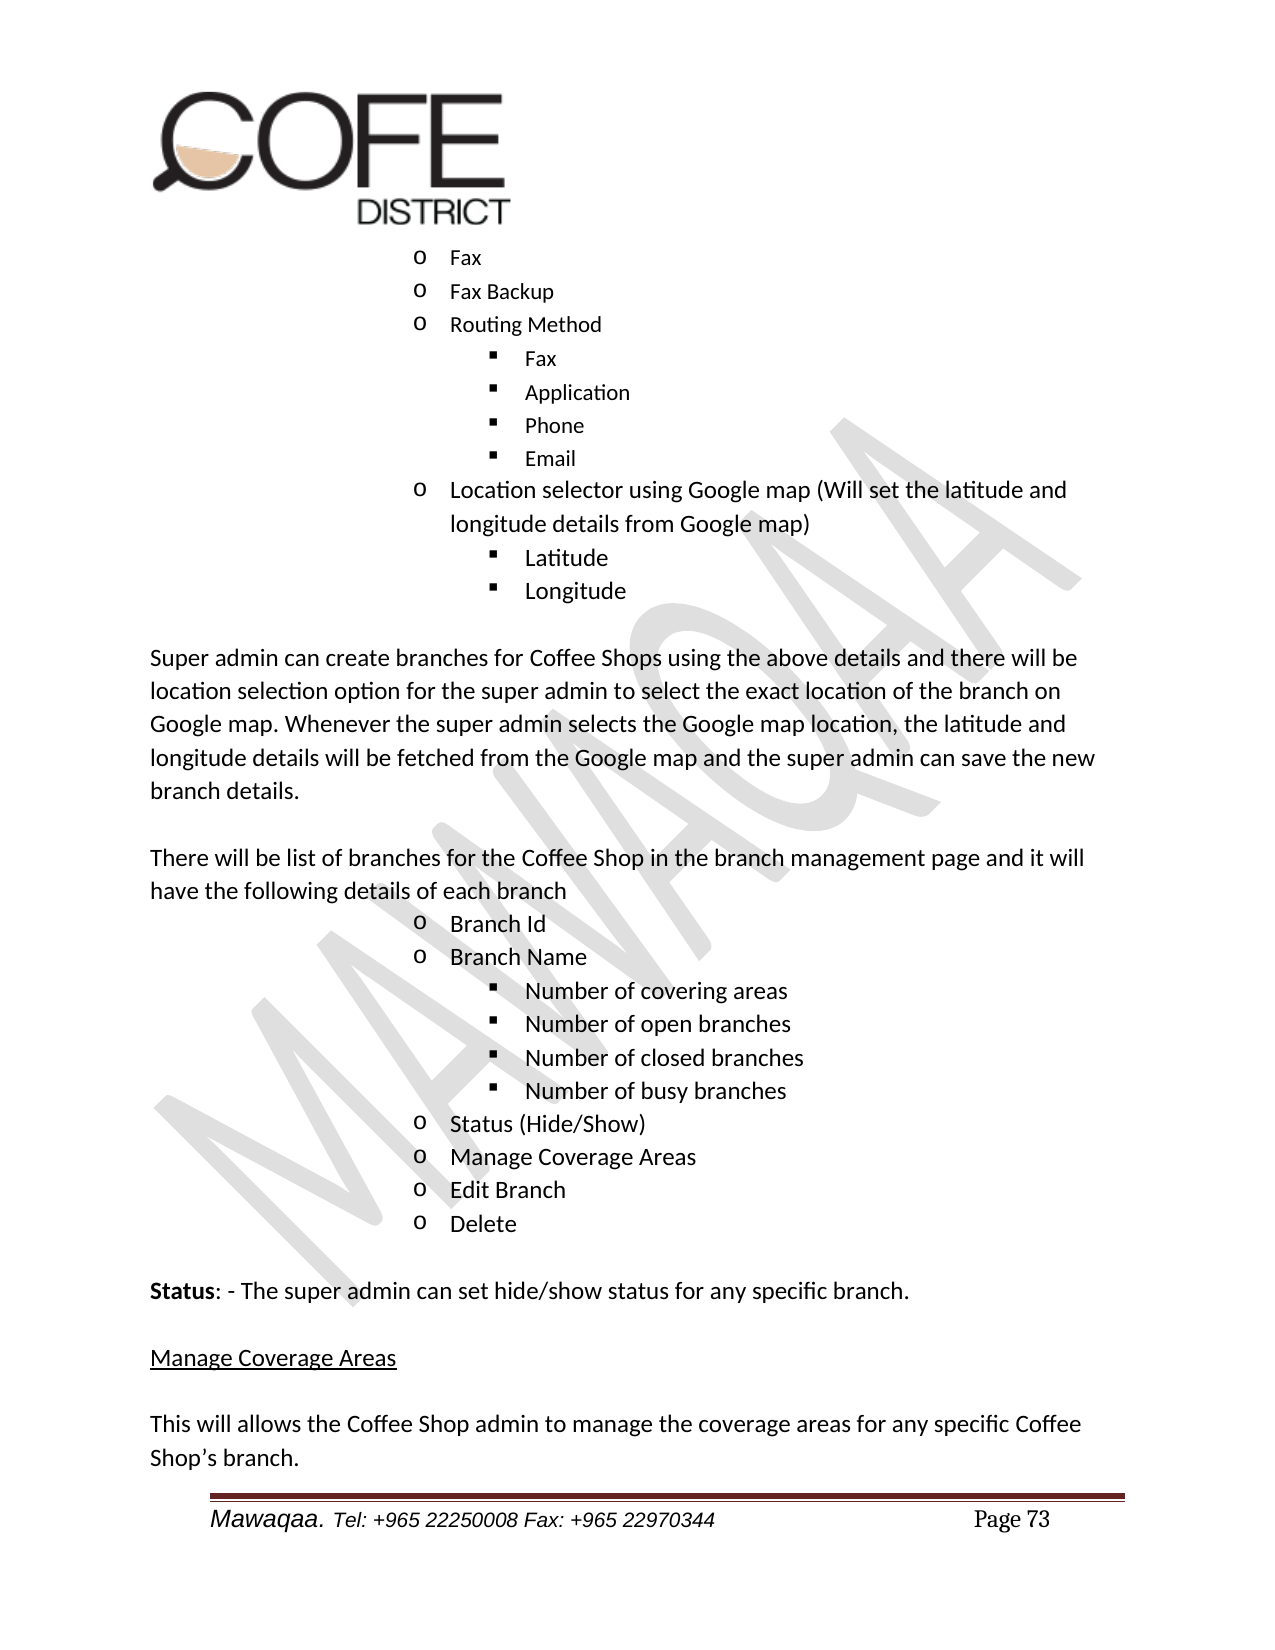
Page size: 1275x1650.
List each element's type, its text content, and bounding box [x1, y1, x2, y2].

picture [150, 81, 522, 233]
list Application [487, 372, 1125, 406]
list Phone [487, 406, 1125, 439]
text Status: - The super admin can set hide/show status for any specific branch. [150, 1272, 1125, 1306]
list Number of open branches [487, 1006, 1125, 1039]
list Fax [487, 339, 1125, 372]
list Number of covering areas [487, 972, 1125, 1006]
list Number of closed branches [487, 1039, 1125, 1072]
text Manage Coverage Areas [150, 1339, 1125, 1372]
list Email [487, 439, 1125, 472]
list Branch Id [412, 906, 1125, 939]
list Longitude [487, 572, 1125, 606]
text This will allows the Coffee Shop admin to manage the coverage areas for any specific Coffee Shop’s branch. [150, 1406, 1125, 1472]
list Latitude [487, 539, 1125, 572]
list Manage Coverage Areas [412, 1139, 1125, 1172]
list Location selector using Google map (Will set the latitude and longitude details from Google map) [412, 472, 1125, 539]
list Fax Backup [412, 272, 1125, 306]
list Edit Branch [412, 1172, 1125, 1206]
list Status (Hide/Show) [412, 1106, 1125, 1139]
list Delete [412, 1206, 1125, 1239]
list Routing Method [412, 306, 1125, 339]
text Super admin can create branches for Coffee Shops using the above details and there will be location selection option for the super admin to select the exact location of the branch on Google map. Whenever the super admin selects the Google map location, the latitude and longitude details will be fetched from the Google map and the super admin can save the new branch details. [150, 639, 1125, 806]
text There will be list of branches for the Coffee Shop in the branch management page and it will have the following details of each branch [150, 839, 1125, 906]
list Fax [412, 239, 1125, 272]
list Number of busy branches [487, 1072, 1125, 1106]
list Branch Name [412, 939, 1125, 972]
